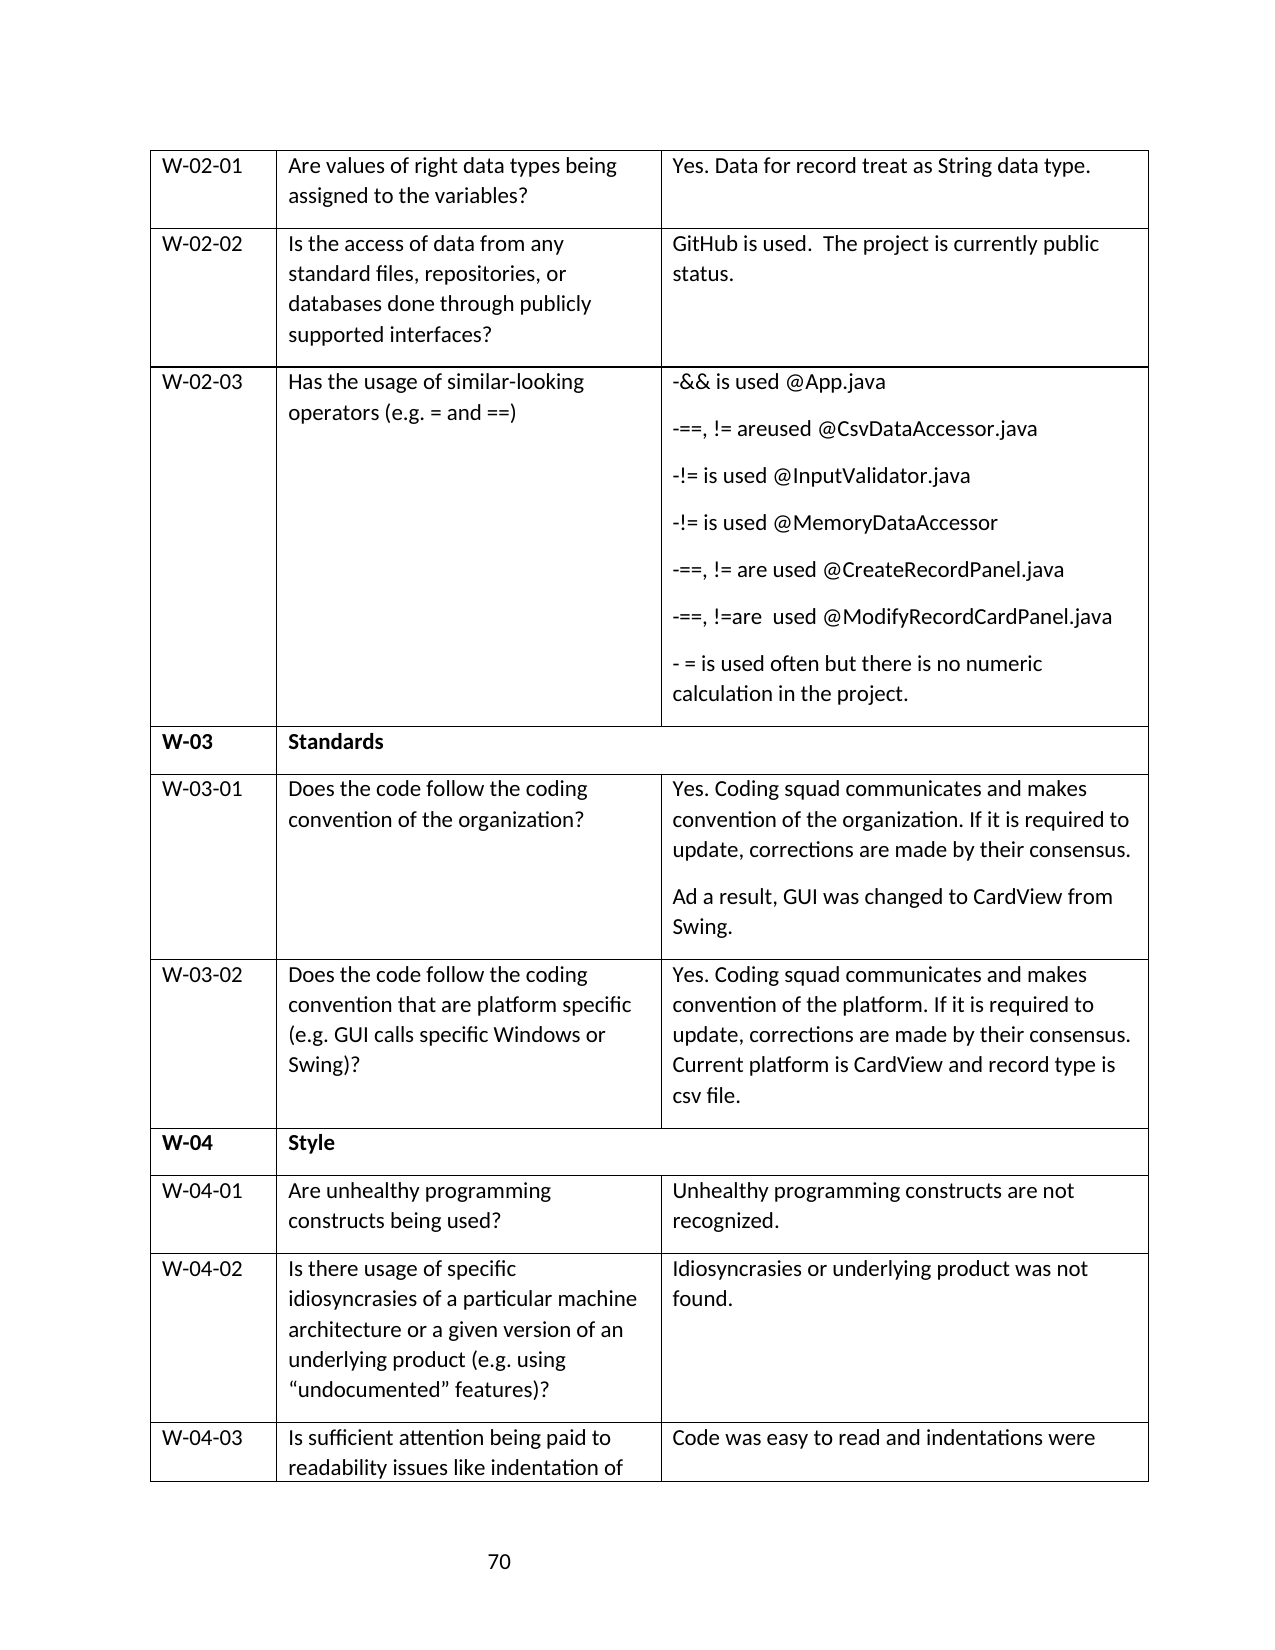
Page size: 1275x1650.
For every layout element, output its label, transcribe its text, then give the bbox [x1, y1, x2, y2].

table_cell Does the code follow the coding convention that are platform specific (e.g. GUI calls specific Windows or Swing)? [277, 960, 661, 1127]
table_cell Does the code follow the coding convention of the organization? [277, 775, 661, 959]
table_cell W-03-02 [151, 960, 276, 1127]
table_cell Is there usage of specific idiosyncrasies of a particular machine architecture or a given version of an underlying product (e.g. using “undocumented” features)? [277, 1254, 661, 1422]
table_cell W-04 [151, 1129, 276, 1175]
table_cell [277, 1423, 661, 1481]
table_cell Yes. Coding squad communicates and makes convention of the organization. If it is required to update, corrections are made by their consensus. Ad a result, GUI was changed to CardView from Swing. [662, 775, 1148, 959]
table_cell Is the access of data from any standard files, repositories, or databases done through publicly supported interfaces? [277, 229, 661, 366]
table_cell W-03-01 [151, 775, 276, 959]
table_cell Yes. Data for record treat as String data type. [662, 151, 1148, 228]
table_cell W-04-03 [151, 1423, 276, 1481]
table_cell Are unhealthy programming constructs being used? [277, 1176, 661, 1253]
table_cell W-02-02 [151, 229, 276, 366]
table_cell Unhealthy programming constructs are not recognized. [662, 1176, 1148, 1253]
table_cell W-04-02 [151, 1254, 276, 1422]
table_cell Yes. Coding squad communicates and makes convention of the platform. If it is required to update, corrections are made by their consensus. Current platform is CardView and record type is csv file. [662, 960, 1148, 1127]
table_cell GitHub is used. The project is currently public status. [662, 229, 1148, 366]
table_cell Has the usage of similar-looking operators (e.g. = and ==) [277, 368, 661, 726]
table_cell W-04-01 [151, 1176, 276, 1253]
table_cell Idiosyncrasies or underlying product was not found. [662, 1254, 1148, 1422]
table_cell Style [277, 1129, 1148, 1175]
table_cell Standards [277, 727, 1148, 773]
table_cell Are values of right data types being assigned to the variables? [277, 151, 661, 228]
table_cell W-02-01 [151, 151, 276, 228]
table_cell W-02-03 [151, 368, 276, 726]
table_cell -&& is used @App.java -==, != areused @CsvDataAccessor.java -!= is used @InputValidator.java -!= is used @MemoryDataAccessor -==, != are used @CreateRecordPanel.java -==, !=are used @ModifyRecordCardPanel.java - = is used often but there is no numeric calculation in the project. [662, 368, 1148, 726]
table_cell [662, 1423, 1148, 1481]
table_cell W-03 [151, 727, 276, 773]
